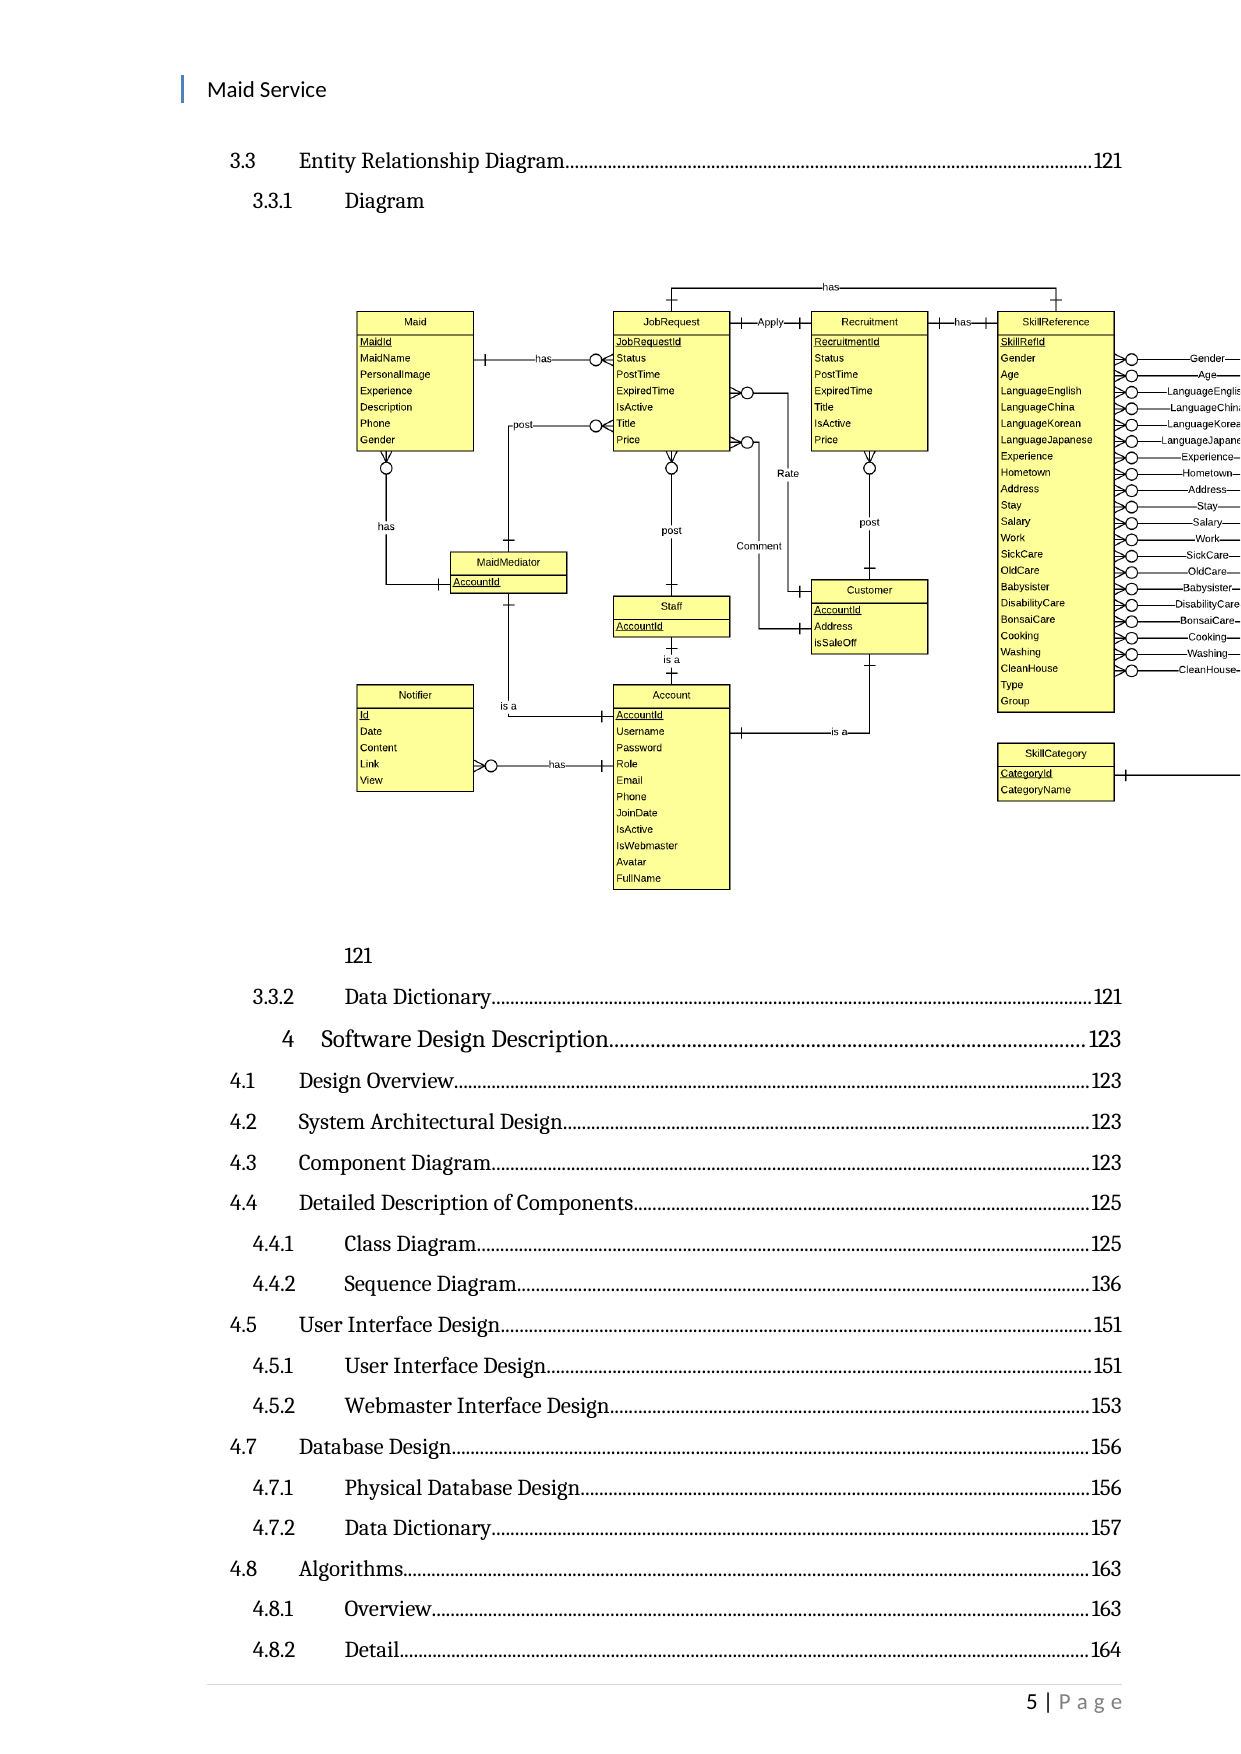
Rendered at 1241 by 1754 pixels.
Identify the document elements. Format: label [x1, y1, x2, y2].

picture [252, 218, 1241, 940]
